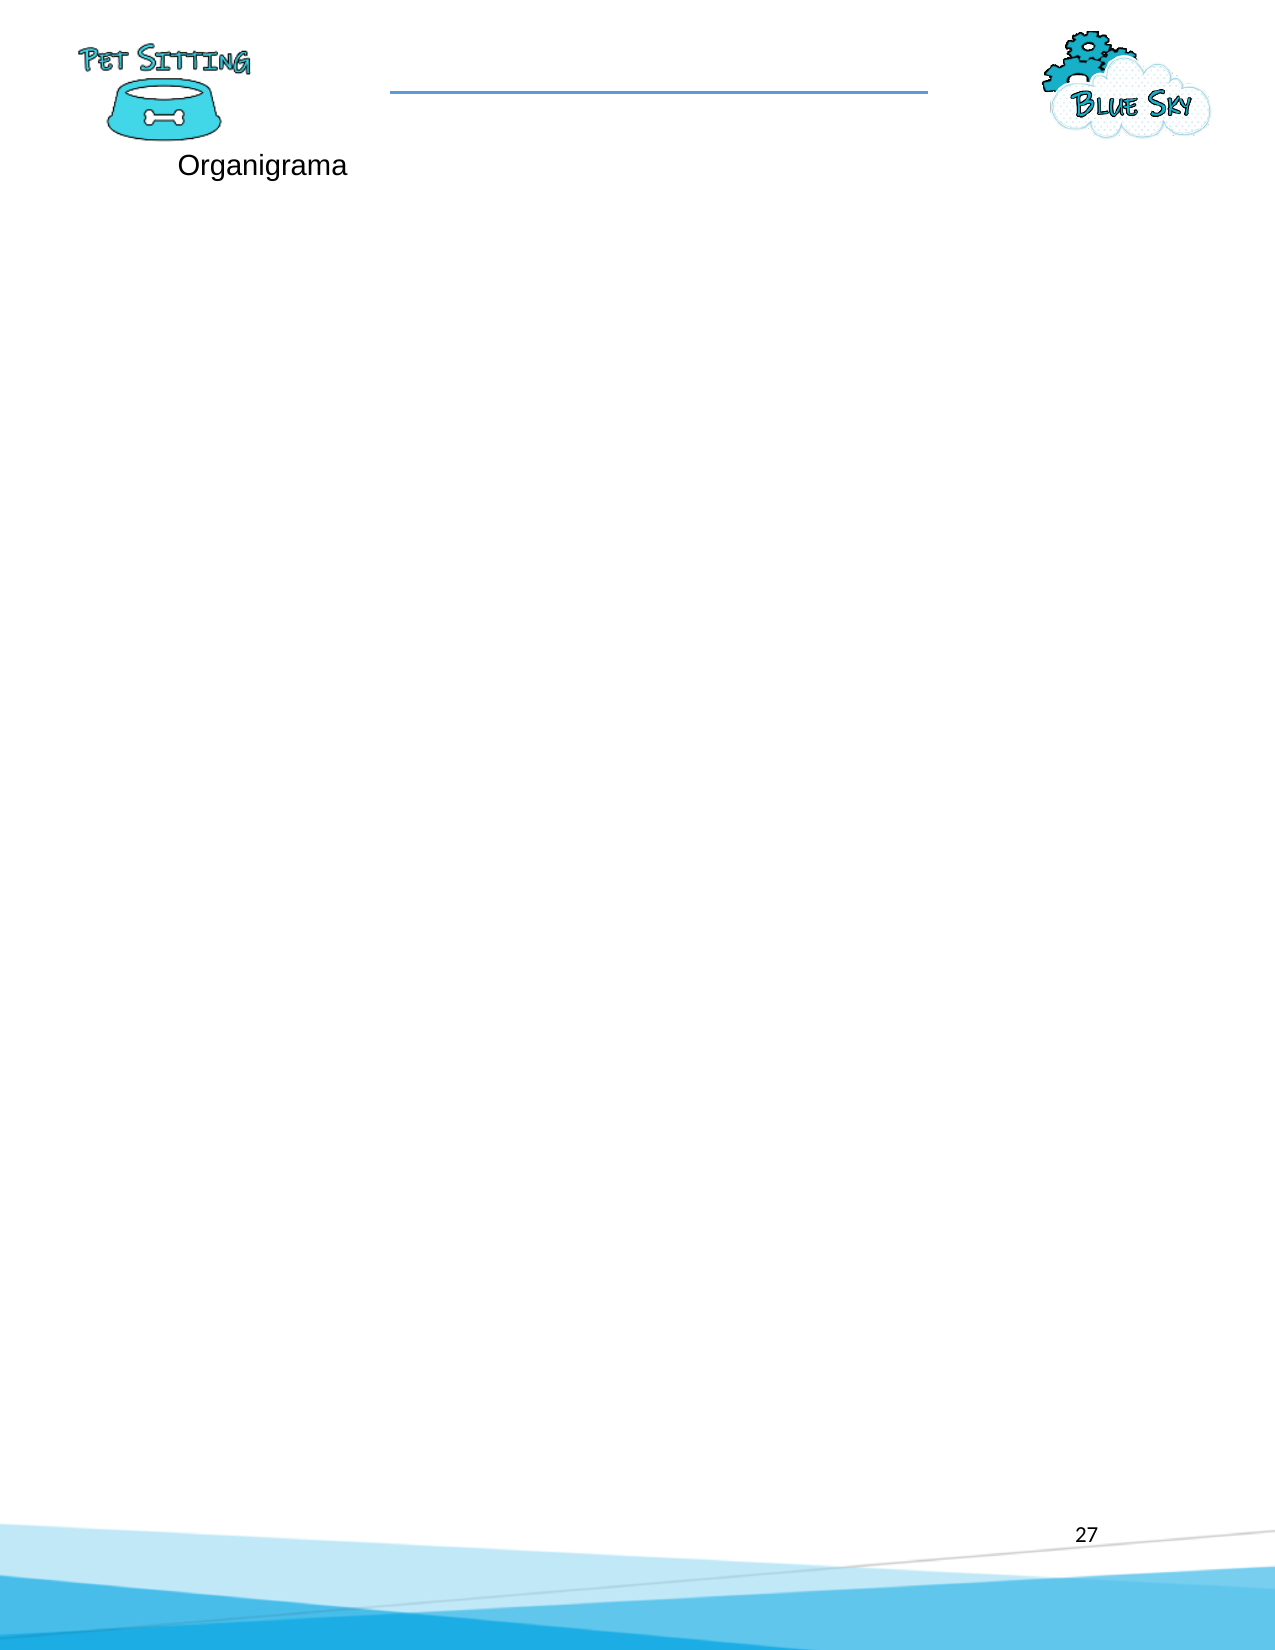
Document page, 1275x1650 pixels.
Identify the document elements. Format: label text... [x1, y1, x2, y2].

picture [0, 1487, 1275, 1650]
picture [1036, 31, 1216, 143]
picture [71, 31, 260, 148]
subtitle Organigrama [177, 148, 1098, 181]
